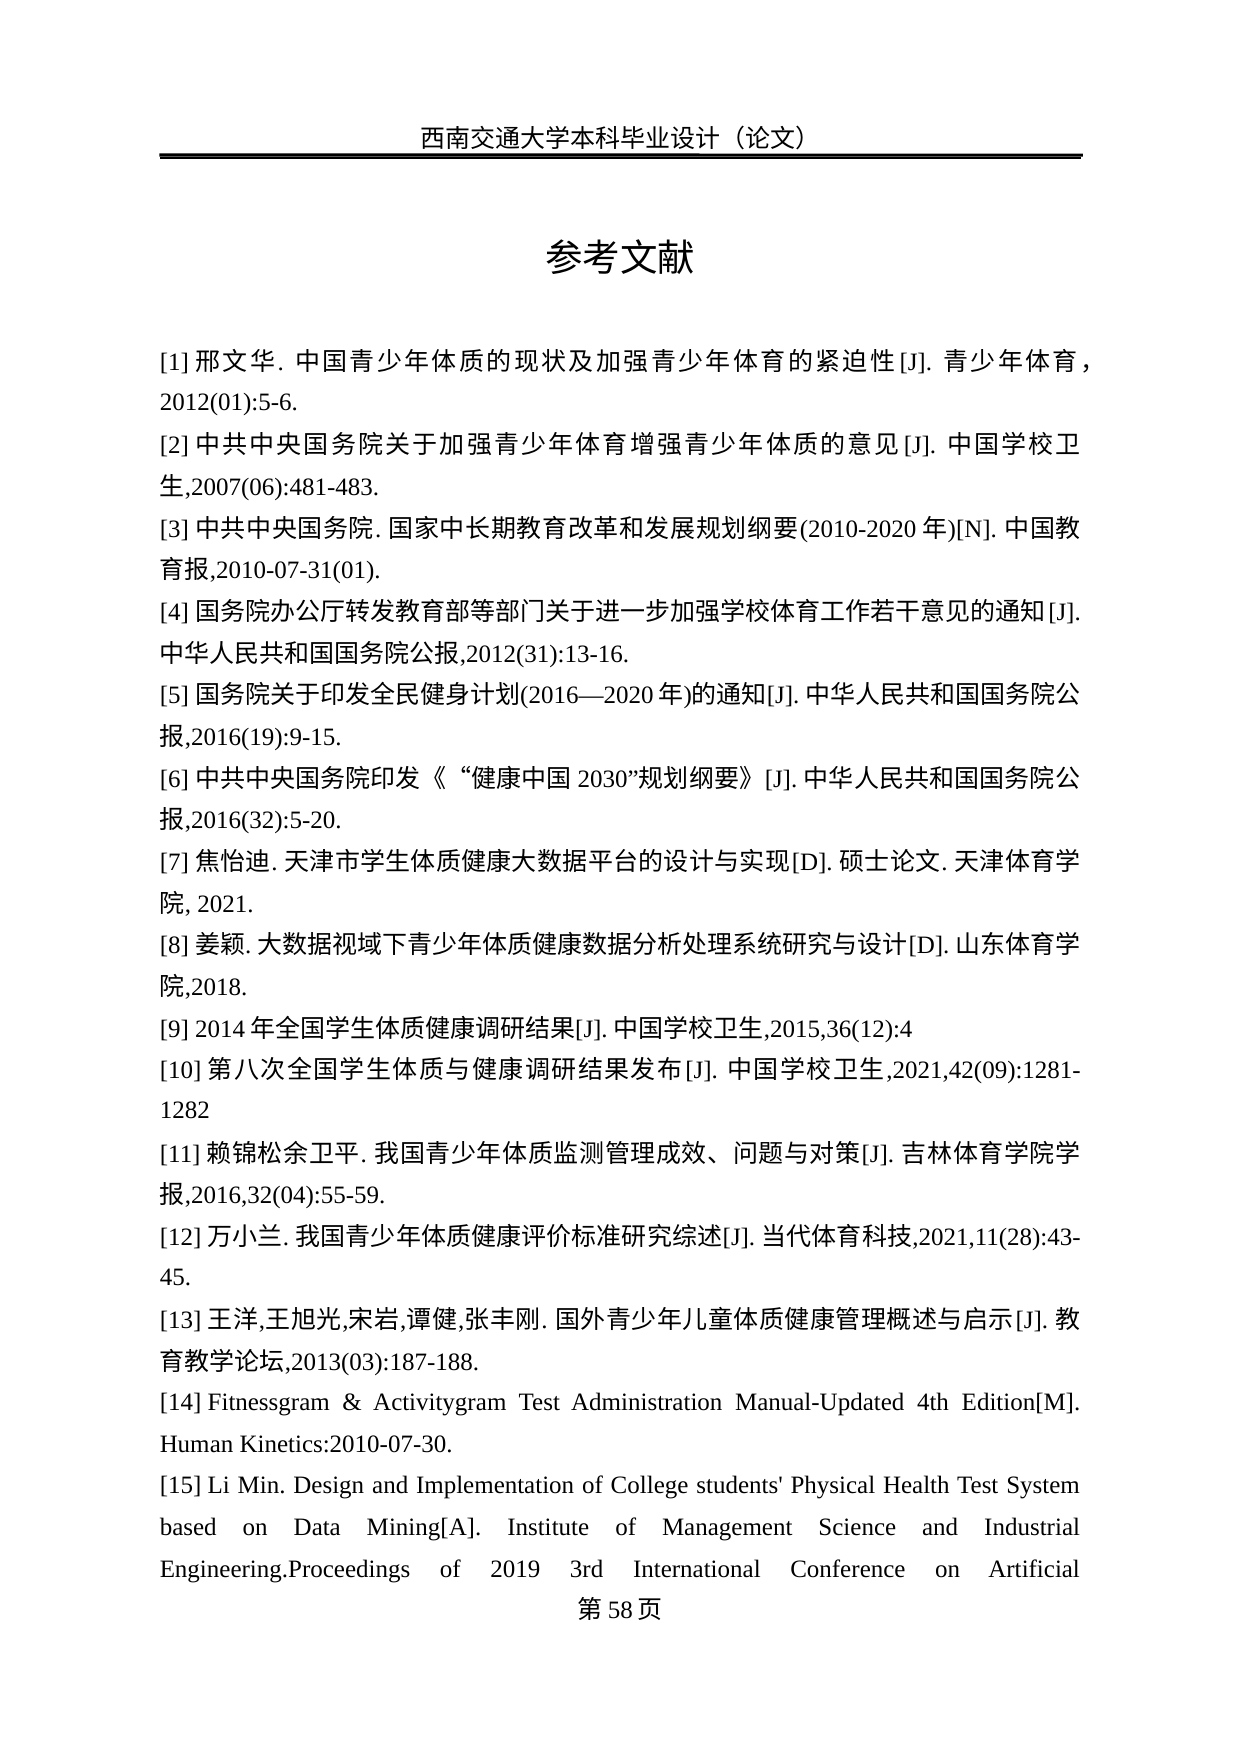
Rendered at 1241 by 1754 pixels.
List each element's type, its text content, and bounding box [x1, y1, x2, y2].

list 第八次全国学生体质与健康调研结果发布[J]. 中国学校卫生,2021,42(09):1281-1282 [159, 1047, 1081, 1131]
list 万小兰. 我国青少年体质健康评价标准研究综述[J]. 当代体育科技,2021,11(28):43-45. [159, 1214, 1081, 1297]
list 国务院关于印发全民健身计划(2016—2020年)的通知[J]. 中华人民共和国国务院公报,2016(19):9-15. [159, 672, 1081, 756]
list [159, 1464, 1081, 1589]
list Fitnessgram & Activitygram Test Administration Manual-Updated 4th Edition[M]. Human Kinetics:2010-07-30. [159, 1381, 1081, 1464]
list 王洋,王旭光,宋岩,谭健,张丰刚. 国外青少年儿童体质健康管理概述与启示[J]. 教育教学论坛,2013(03):187-188. [159, 1297, 1081, 1381]
list 中共中央国务院关于加强青少年体育增强青少年体质的意见[J]. 中国学校卫生,2007(06):481-483. [159, 422, 1081, 506]
list 国务院办公厅转发教育部等部门关于进一步加强学校体育工作若干意见的通知[J]. 中华人民共和国国务院公报,2012(31):13-16. [159, 589, 1081, 672]
list 中共中央国务院. 国家中长期教育改革和发展规划纲要(2010-2020年)[N]. 中国教育报,2010-07-31(01). [159, 506, 1081, 589]
list 焦怡迪. 天津市学生体质健康大数据平台的设计与实现[D]. 硕士论文. 天津体育学院, 2021. [159, 839, 1081, 922]
list 邢文华. 中国青少年体质的现状及加强青少年体育的紧迫性[J]. 青少年体育，2012(01):5-6. [159, 339, 1081, 422]
list 姜颖. 大数据视域下青少年体质健康数据分析处理系统研究与设计[D]. 山东体育学院,2018. [159, 922, 1081, 1006]
subtitle 参考文献 [159, 214, 1081, 297]
list 中共中央国务院印发《“健康中国2030”规划纲要》[J]. 中华人民共和国国务院公报,2016(32):5-20. [159, 756, 1081, 839]
list 2014年全国学生体质健康调研结果[J]. 中国学校卫生,2015,36(12):4 [159, 1006, 1081, 1047]
list 赖锦松余卫平. 我国青少年体质监测管理成效、问题与对策[J]. 吉林体育学院学报,2016,32(04):55-59. [159, 1131, 1081, 1214]
